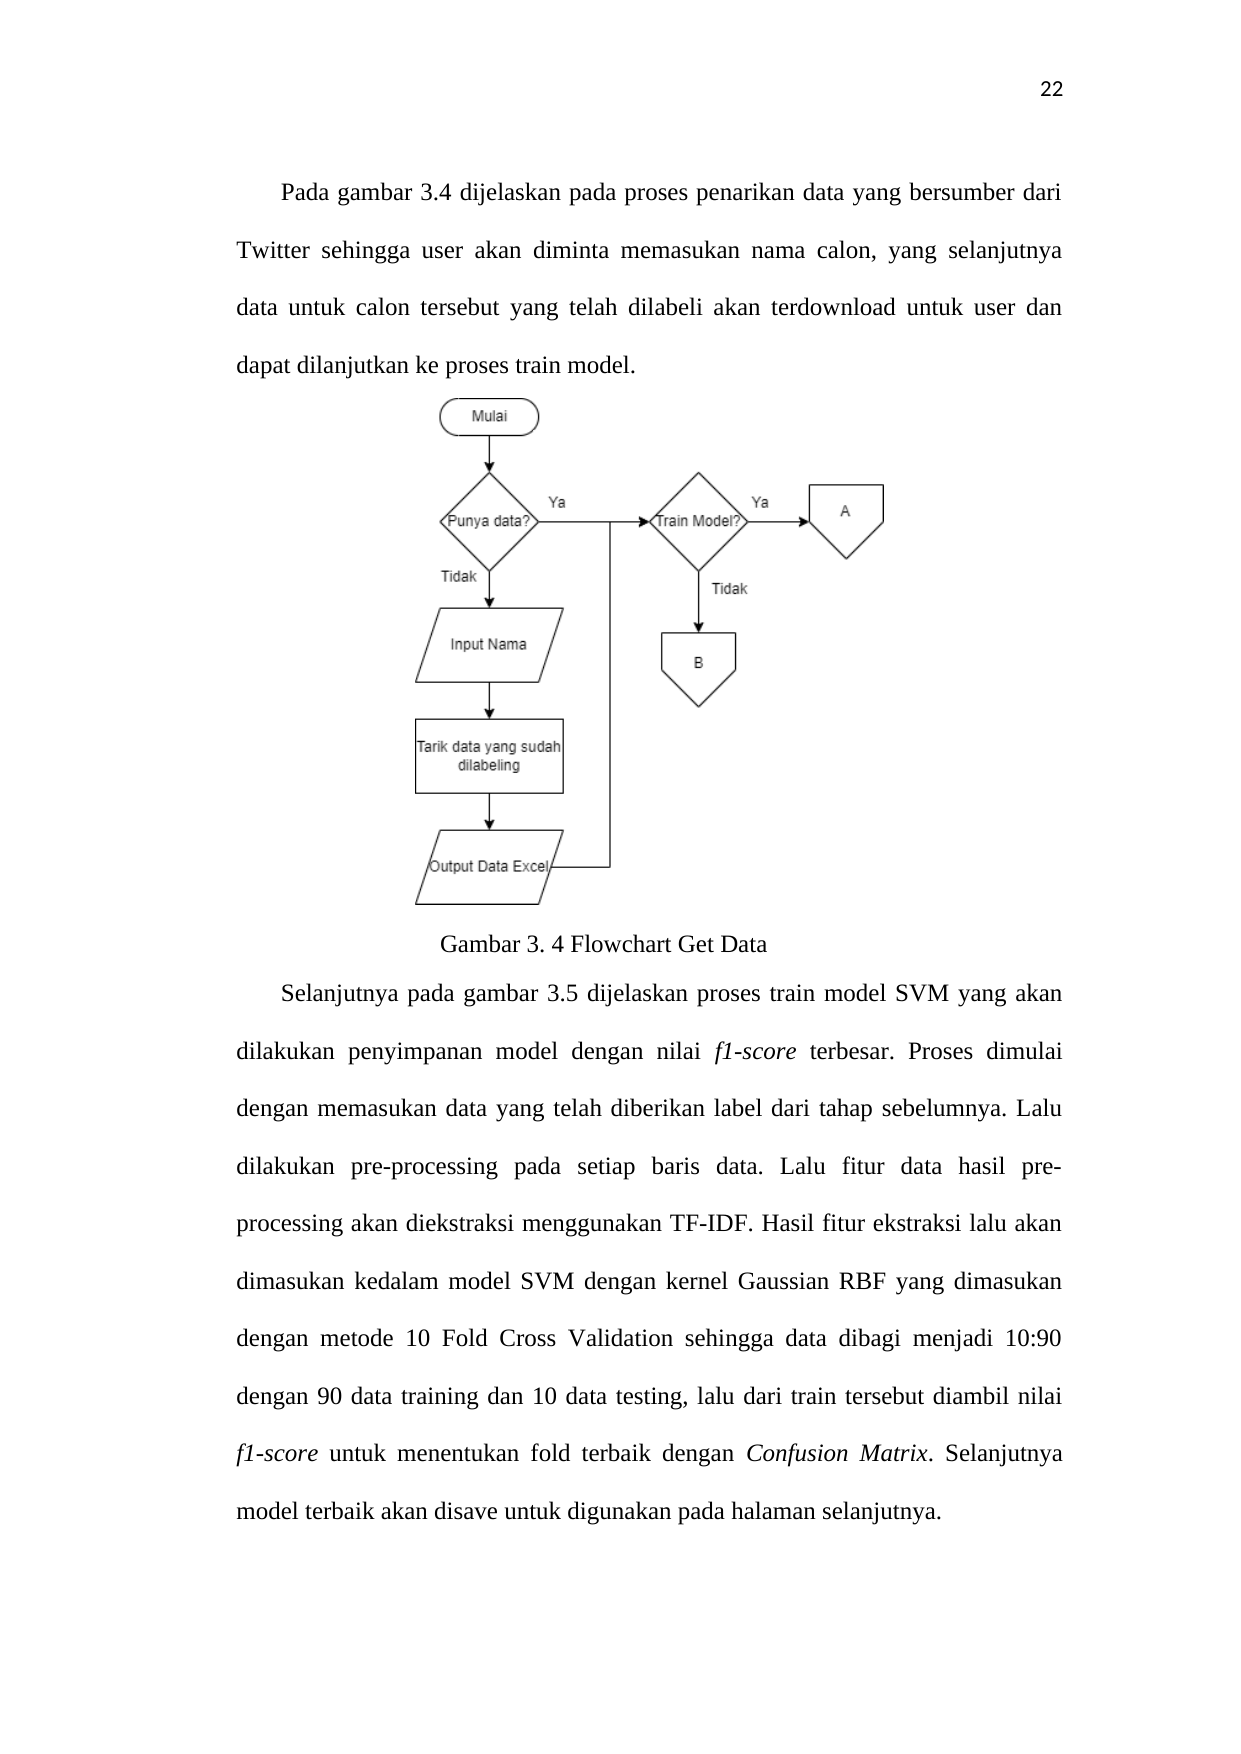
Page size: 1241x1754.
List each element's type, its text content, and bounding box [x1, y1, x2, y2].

picture [415, 398, 884, 905]
text Pada gambar 3.4 dijelaskan pada proses penarikan data yang bersumber dari Twitter sehingga user akan diminta memasukan nama calon, yang selanjutnya data untuk calon tersebut yang telah dilabeli akan terdownload untuk user dan dapat dilanjutkan ke proses train model. [236, 177, 1063, 378]
text Selanjutnya pada gambar 3.5 dijelaskan proses train model SVM yang akan dilakukan penyimpanan model dengan nilai f1-score terbesar. Proses dimulai dengan memasukan data yang telah diberikan label dari tahap sebelumnya. Lalu dilakukan pre-processing pada setiap baris data. Lalu fitur data hasil pre-processing akan diekstraksi menggunakan TF-IDF. Hasil fitur ekstraksi lalu akan dimasukan kedalam model SVM dengan kernel Gaussian RBF yang dimasukan dengan metode 10 Fold Cross Validation sehingga data dibagi menjadi 10:90 dengan 90 data training dan 10 data testing, lalu dari train tersebut diambil nilai f1-score untuk menentukan fold terbaik dengan Confusion Matrix. Selanjutnya model terbaik akan disave untuk digunakan pada halaman selanjutnya. [236, 424, 1063, 1525]
